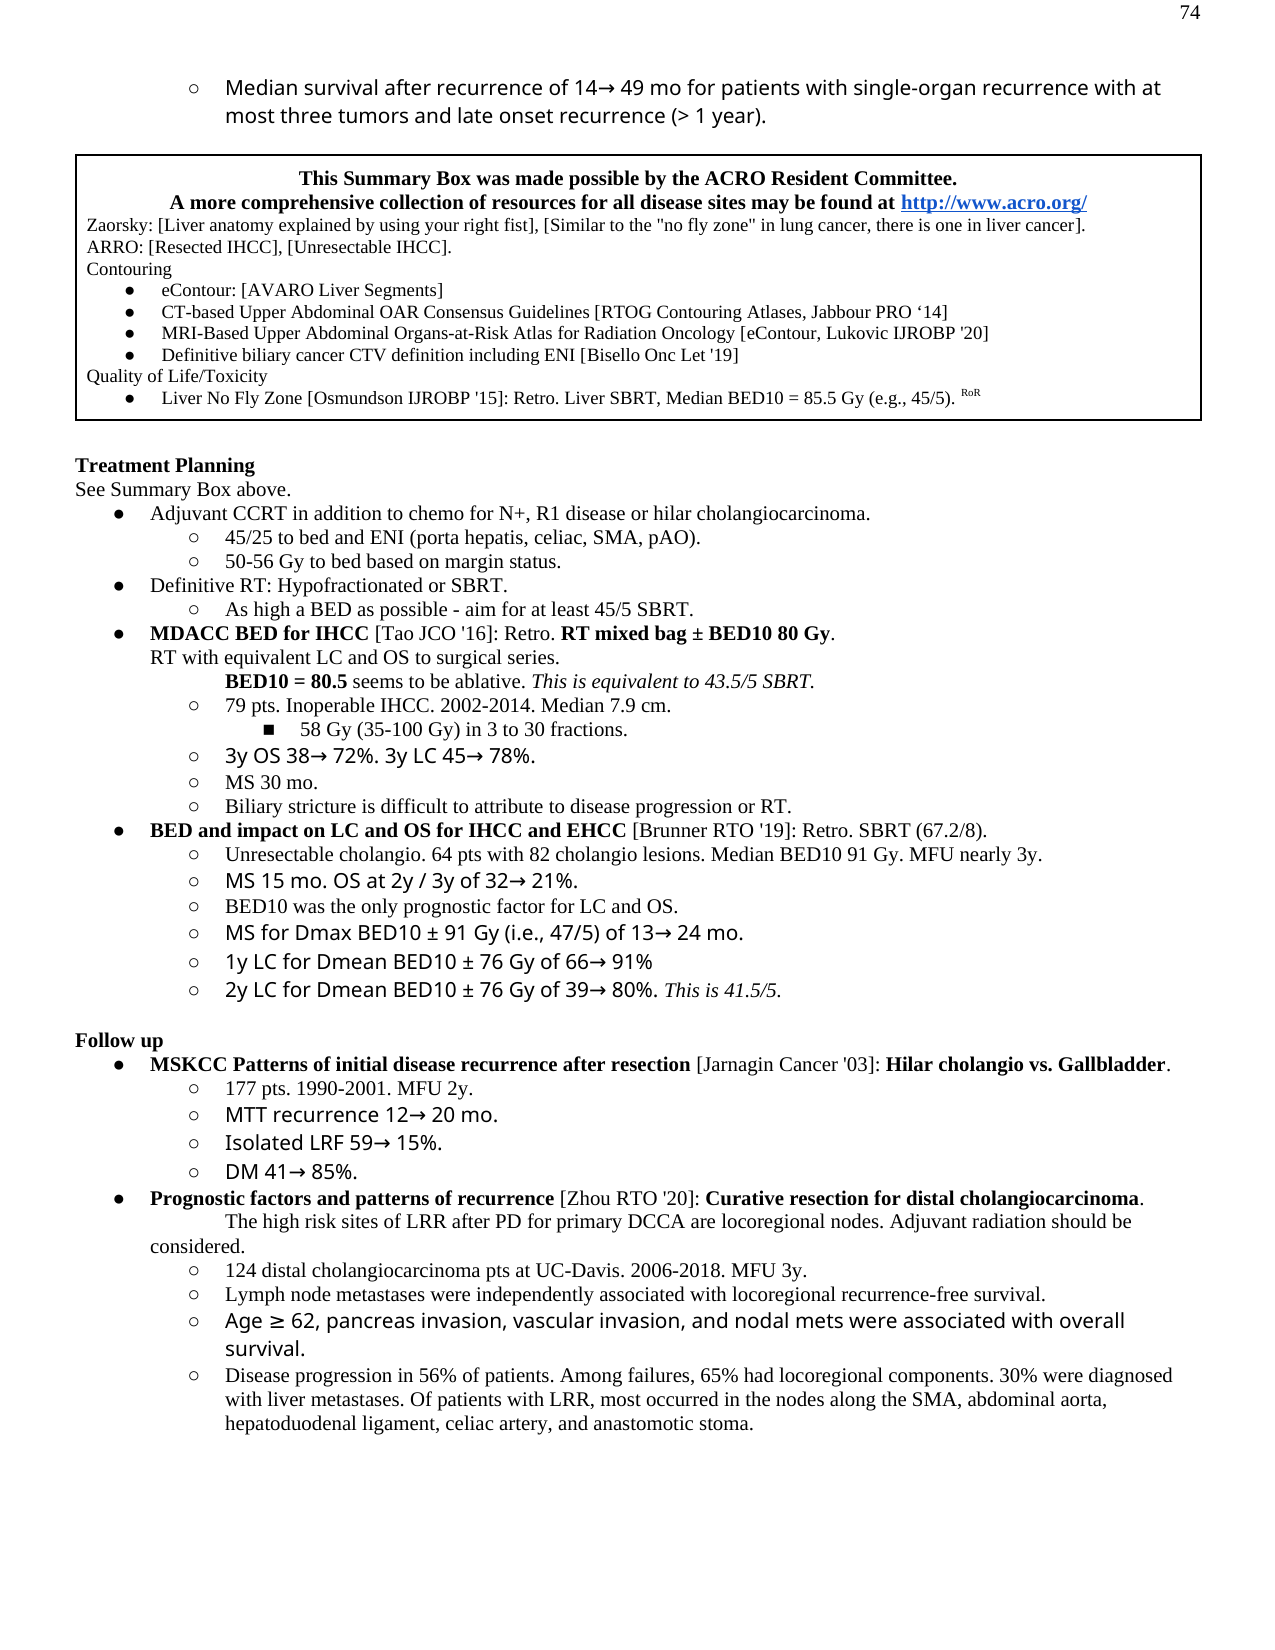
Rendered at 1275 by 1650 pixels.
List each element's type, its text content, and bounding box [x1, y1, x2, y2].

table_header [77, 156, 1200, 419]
list 3y OS 38→ 72%. 3y LC 45→ 78%. [187, 741, 1200, 770]
list MDACC BED for IHCC [Tao JCO '16]: Retro. RT mixed bag ± BED10 80 Gy. RT with equivalent LC and OS to surgical series. [112, 621, 1200, 669]
list As high a BED as possible - aim for at least 45/5 SBRT. [187, 597, 1200, 621]
list 50-56 Gy to bed based on margin status. [187, 549, 1200, 573]
text BED10 = 80.5 seems to be ablative. This is equivalent to 43.5/5 SBRT. [150, 669, 1200, 693]
subtitle Treatment Planning [75, 453, 1200, 477]
text See Summary Box above. [75, 477, 1200, 501]
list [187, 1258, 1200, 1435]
list Median survival after recurrence of 14→ 49 mo for patients with single-organ recurrence with at most three tumors and late onset recurrence (> 1 year). [187, 73, 1200, 129]
list Biliary stricture is difficult to attribute to disease progression or RT. [187, 794, 1200, 818]
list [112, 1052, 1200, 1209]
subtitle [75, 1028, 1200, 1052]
list Unresectable cholangio. 64 pts with 82 cholangio lesions. Median BED10 91 Gy. MFU nearly 3y. [187, 842, 1200, 866]
list BED and impact on LC and OS for IHCC and EHCC [Brunner RTO '19]: Retro. SBRT (67.2/8). [112, 818, 1200, 842]
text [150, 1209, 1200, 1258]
list Definitive RT: Hypofractionated or SBRT. [112, 573, 1200, 597]
list 58 Gy (35-100 Gy) in 3 to 30 fractions. [262, 717, 1200, 741]
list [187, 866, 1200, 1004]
list MS 30 mo. [187, 770, 1200, 794]
list 79 pts. Inoperable IHCC. 2002-2014. Median 7.9 cm. [187, 693, 1200, 717]
list Adjuvant CCRT in addition to chemo for N+, R1 disease or hilar cholangiocarcinoma. [112, 501, 1200, 525]
list 45/25 to bed and ENI (porta hepatis, celiac, SMA, pAO). [187, 525, 1200, 549]
